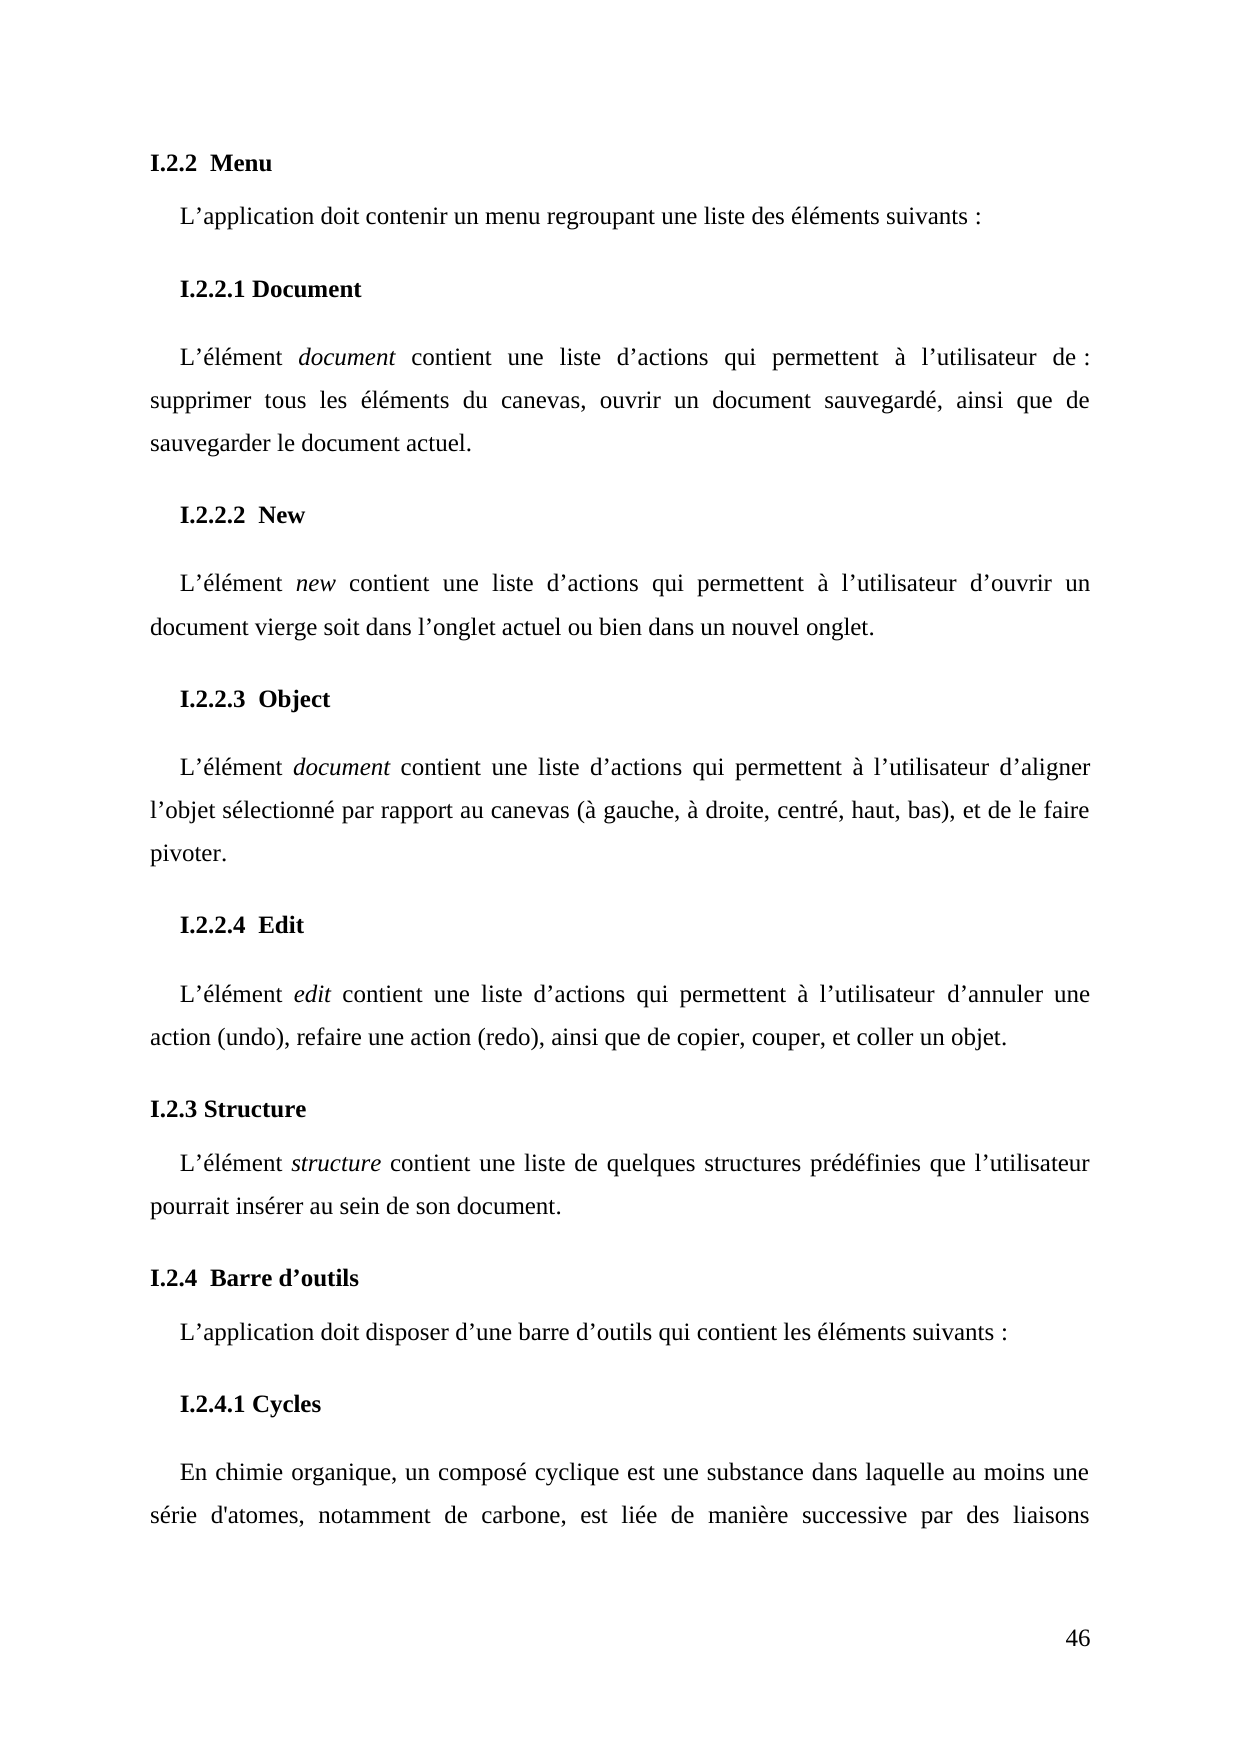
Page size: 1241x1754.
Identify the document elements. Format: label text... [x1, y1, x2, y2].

subtitle Edit [150, 911, 1090, 939]
text L’élément edit contient une liste d’actions qui permettent à l’utilisateur d’annuler une action (undo), refaire une action (redo), ainsi que de copier, couper, et coller un objet. [150, 979, 1090, 1051]
subtitle New [150, 500, 1090, 529]
subtitle Object [150, 684, 1090, 713]
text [150, 1457, 1090, 1529]
text L’application doit contenir un menu regroupant une liste des éléments suivants : [150, 201, 1090, 230]
subtitle Barre d’outils [150, 1263, 1090, 1292]
subtitle Cycles [150, 1389, 1090, 1418]
text L’élément structure contient une liste de quelques structures prédéfinies que l’utilisateur pourrait insérer au sein de son document. [150, 1148, 1090, 1220]
subtitle Document [150, 274, 1090, 302]
text L’application doit disposer d’une barre d’outils qui contient les éléments suivants : [150, 1317, 1090, 1346]
subtitle Menu [150, 148, 1090, 176]
subtitle Structure [150, 1094, 1090, 1123]
text L’élément document contient une liste d’actions qui permettent à l’utilisateur de : supprimer tous les éléments du canevas, ouvrir un document sauvegardé, ainsi que de sauvegarder le document actuel. [150, 342, 1090, 457]
text L’élément document contient une liste d’actions qui permettent à l’utilisateur d’aligner l’objet sélectionné par rapport au canevas (à gauche, à droite, centré, haut, bas), et de le faire pivoter. [150, 752, 1090, 867]
text L’élément new contient une liste d’actions qui permettent à l’utilisateur d’ouvrir un document vierge soit dans l’onglet actuel ou bien dans un nouvel onglet. [150, 568, 1090, 640]
